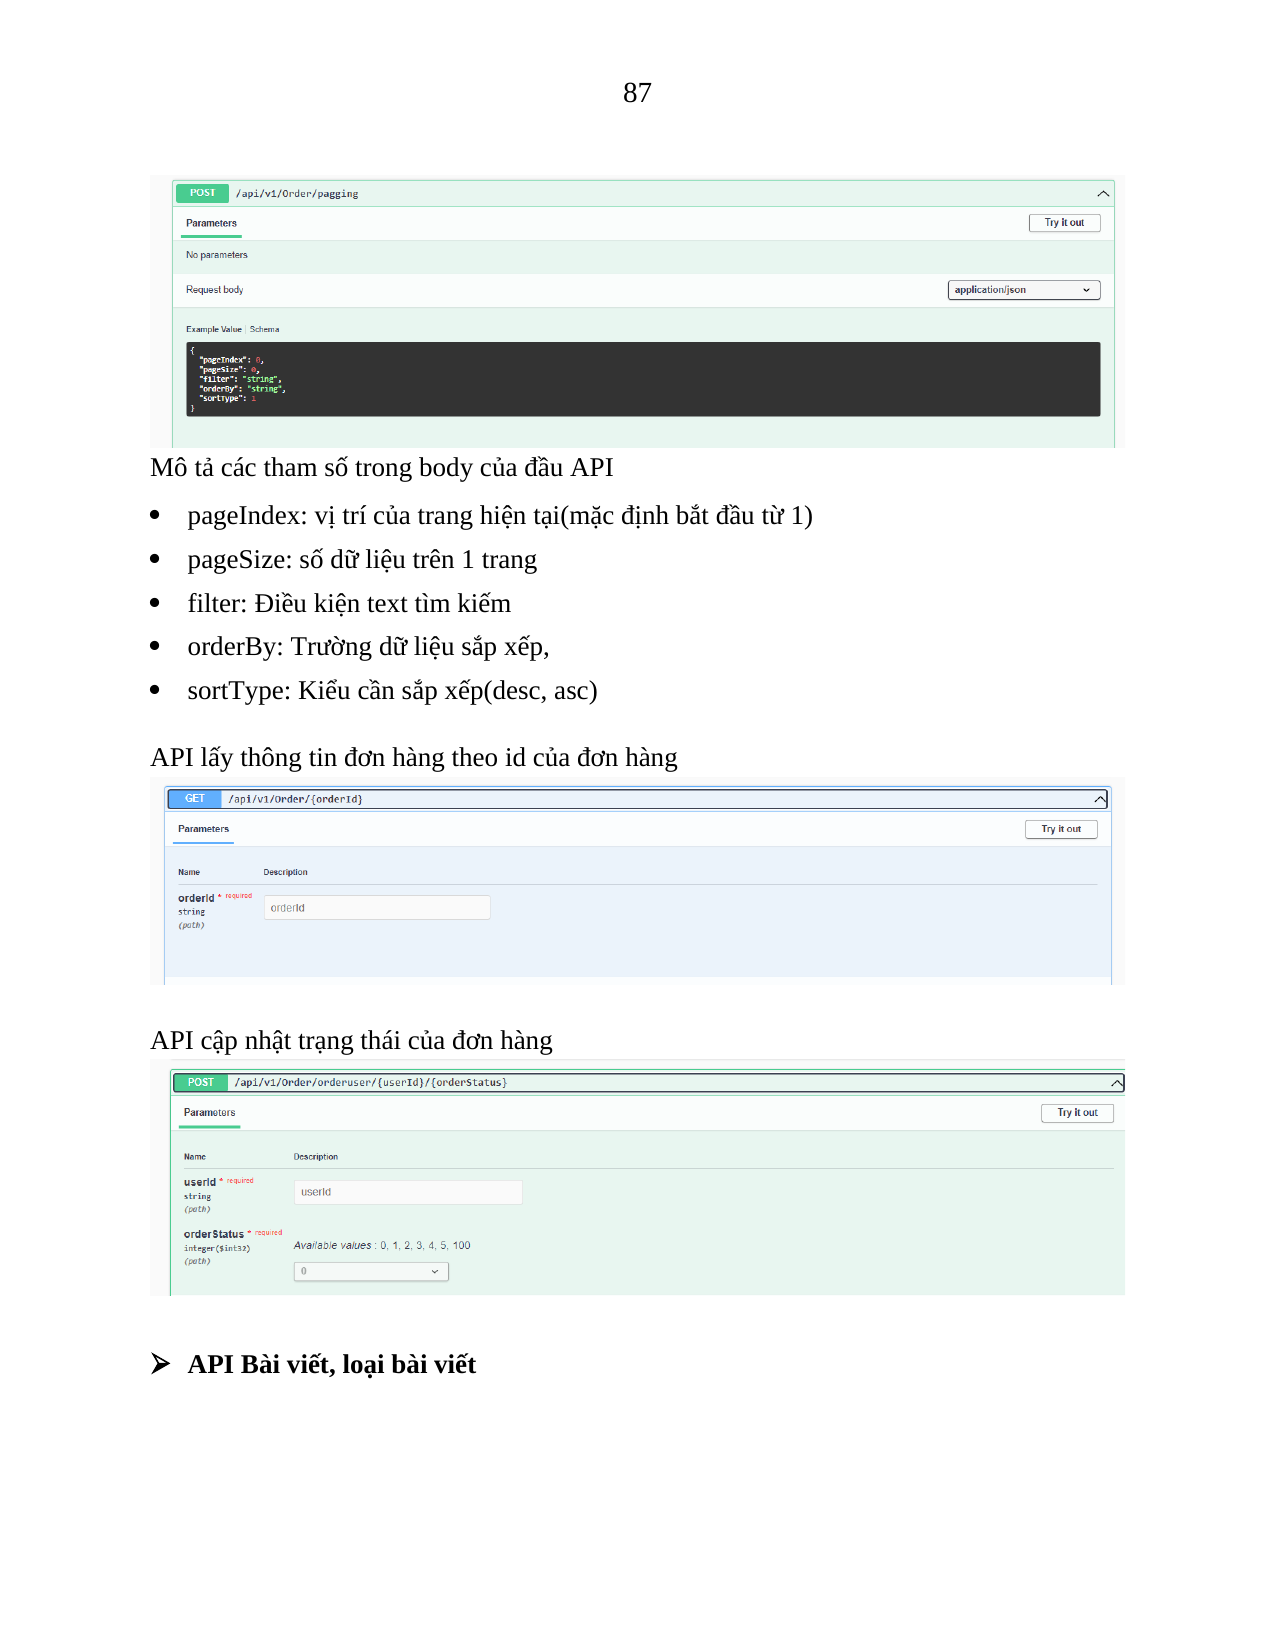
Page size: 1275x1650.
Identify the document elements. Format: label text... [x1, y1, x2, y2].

picture [150, 777, 1125, 985]
list API Bài viết, loại bài viết [150, 1348, 1125, 1379]
picture [150, 1059, 1125, 1296]
list orderBy: Trường dữ liệu sắp xếp, [150, 631, 1125, 662]
text API cập nhật trạng thái của đơn hàng [150, 1024, 1125, 1055]
list pageIndex: vị trí của trang hiện tại(mặc định bắt đầu từ 1) [150, 499, 1125, 531]
list sortType: Kiểu cần sắp xếp(desc, asc) [150, 674, 1125, 706]
picture [150, 175, 1125, 448]
list pageSize: số dữ liệu trên 1 trang [150, 543, 1125, 574]
list filter: Điều kiện text tìm kiếm [150, 587, 1125, 618]
text API lấy thông tin đơn hàng theo id của đơn hàng [150, 741, 1125, 772]
text Mô tả các tham số trong body của đầu API [150, 451, 1125, 482]
